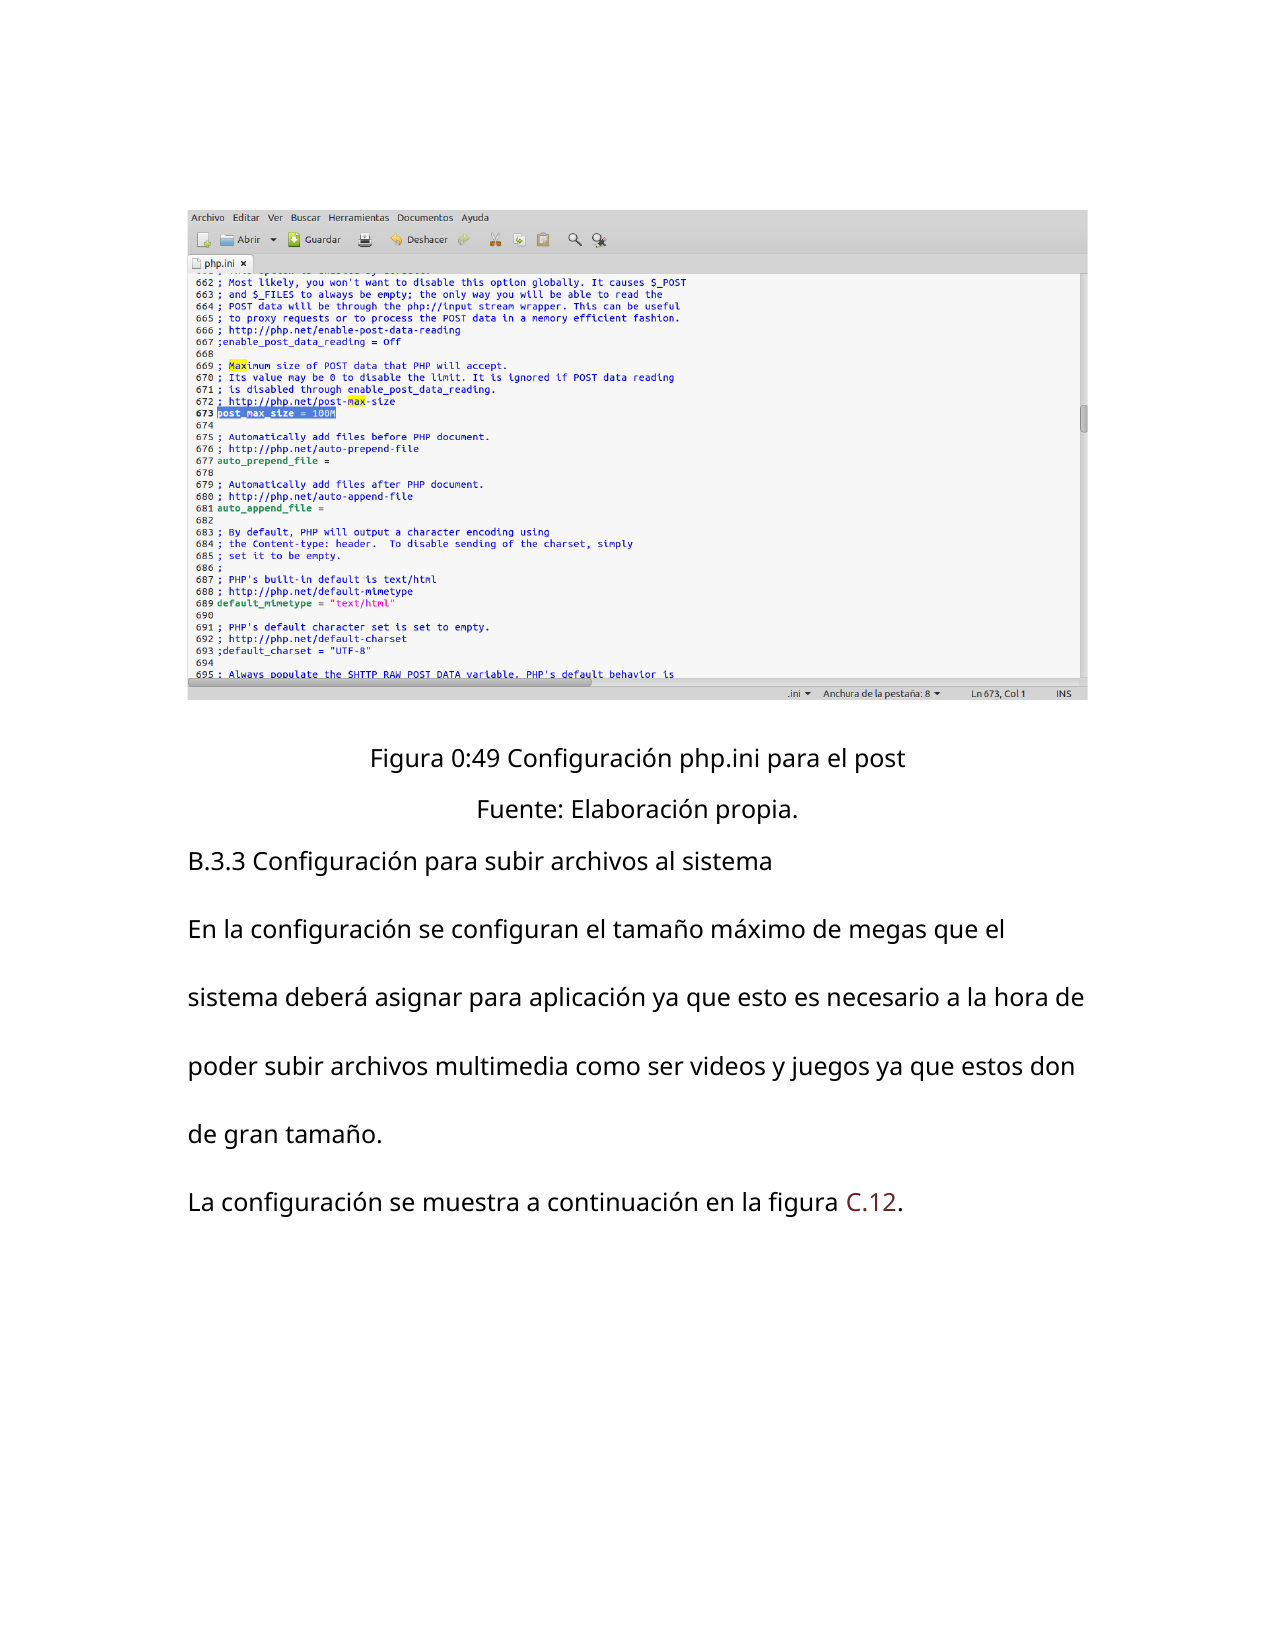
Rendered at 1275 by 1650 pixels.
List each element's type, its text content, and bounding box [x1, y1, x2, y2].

text En la configuración se configuran el tamaño máximo de megas que el sistema deberá asignar para aplicación ya que esto es necesario a la hora de poder subir archivos multimedia como ser videos y juegos ya que estos don de gran tamaño. [187, 912, 1087, 1150]
text B.3.3 Configuración para subir archivos al sistema [187, 844, 1087, 878]
text La configuración se muestra a continuación en la figura C.12. [187, 1184, 1087, 1218]
text Fuente: Elaboración propia. [187, 792, 1087, 826]
